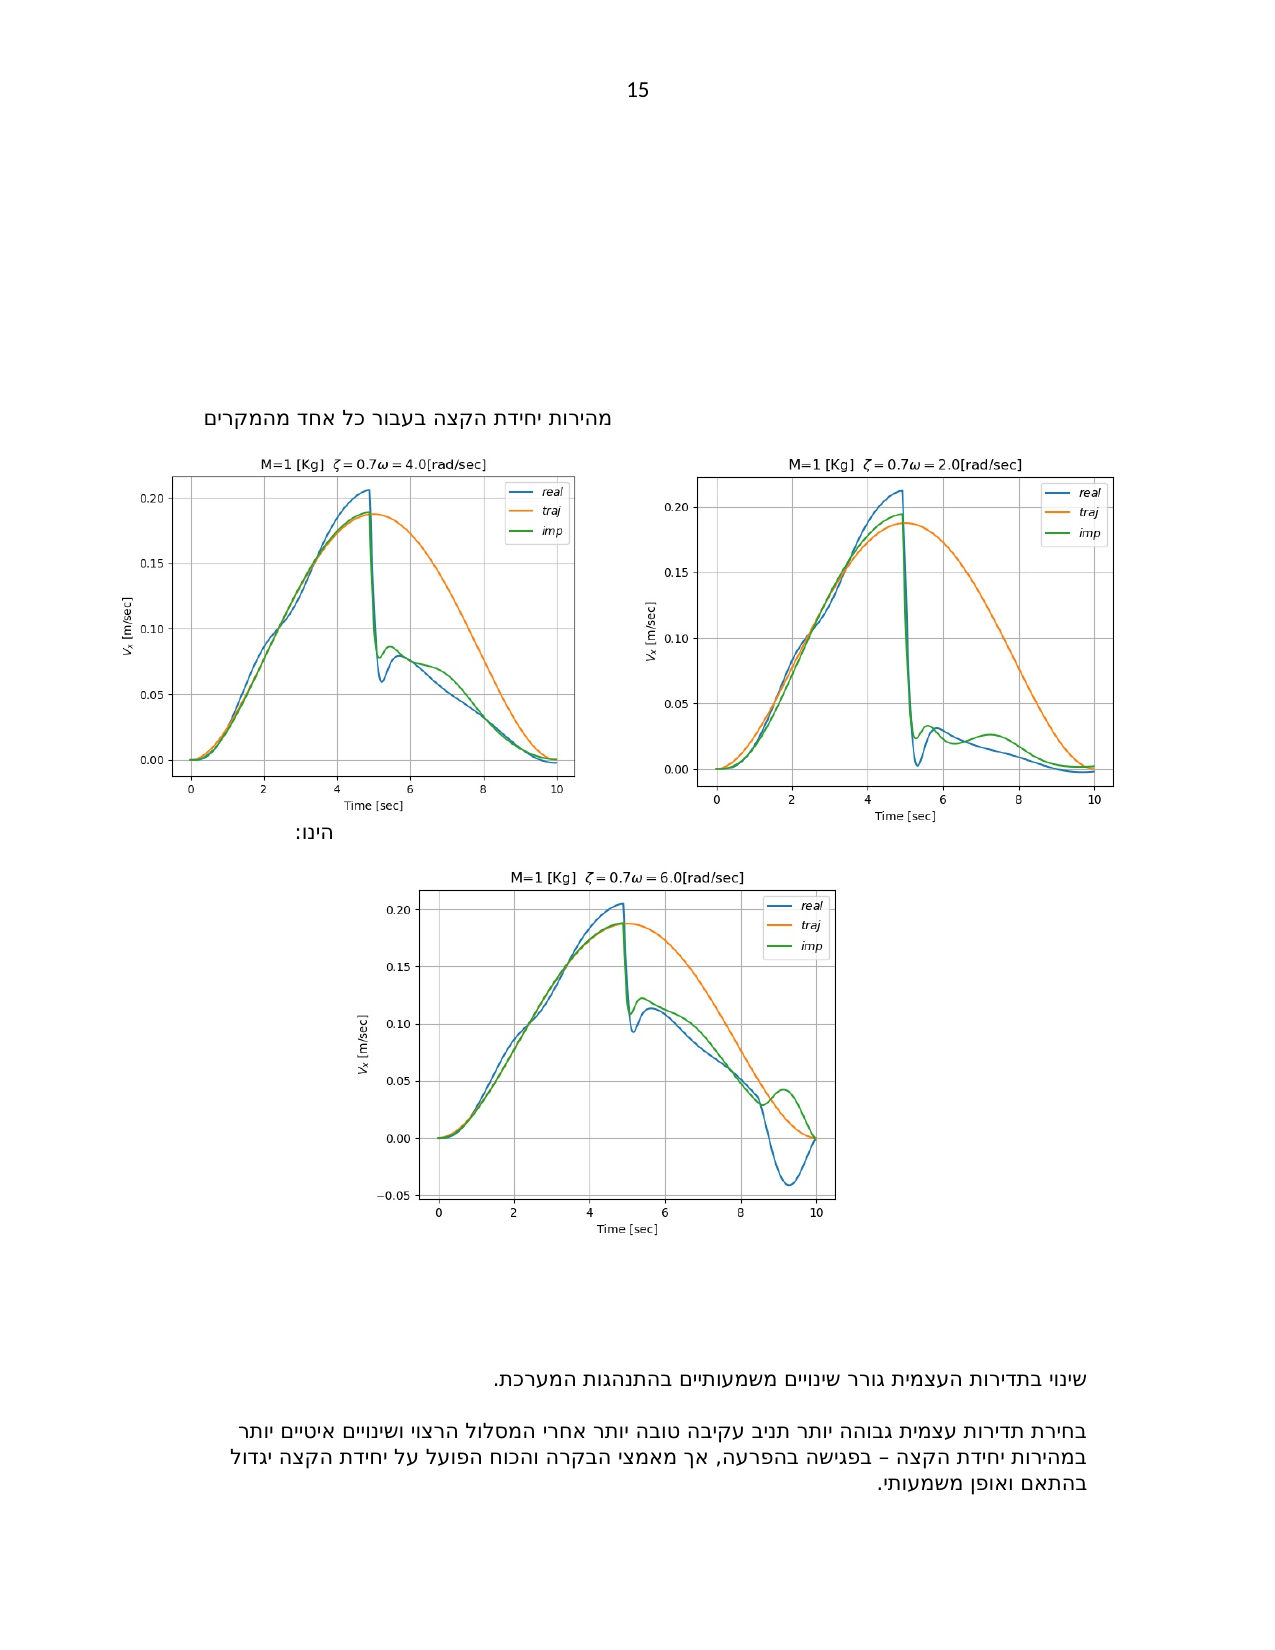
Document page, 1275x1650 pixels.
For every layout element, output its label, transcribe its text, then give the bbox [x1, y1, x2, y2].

text שינוי בתדירות העצמית גורר שינויים משמעותיים בהתנהגות המערכת. [187, 1367, 1087, 1392]
picture [107, 429, 626, 819]
text בחירת תדירות עצמית גבוהה יותר תניב עקיבה טובה יותר אחרי המסלול הרצוי ושינויים איטיים יותר במהירות יחידת הקצה – בפגישה בהפרעה, אך מאמצי הבקרה והכוח הפועל על יחידת הקצה יגדול בהתאם ואופן משמעותי. [187, 1419, 1087, 1495]
picture [630, 428, 1166, 830]
picture [352, 841, 888, 1243]
